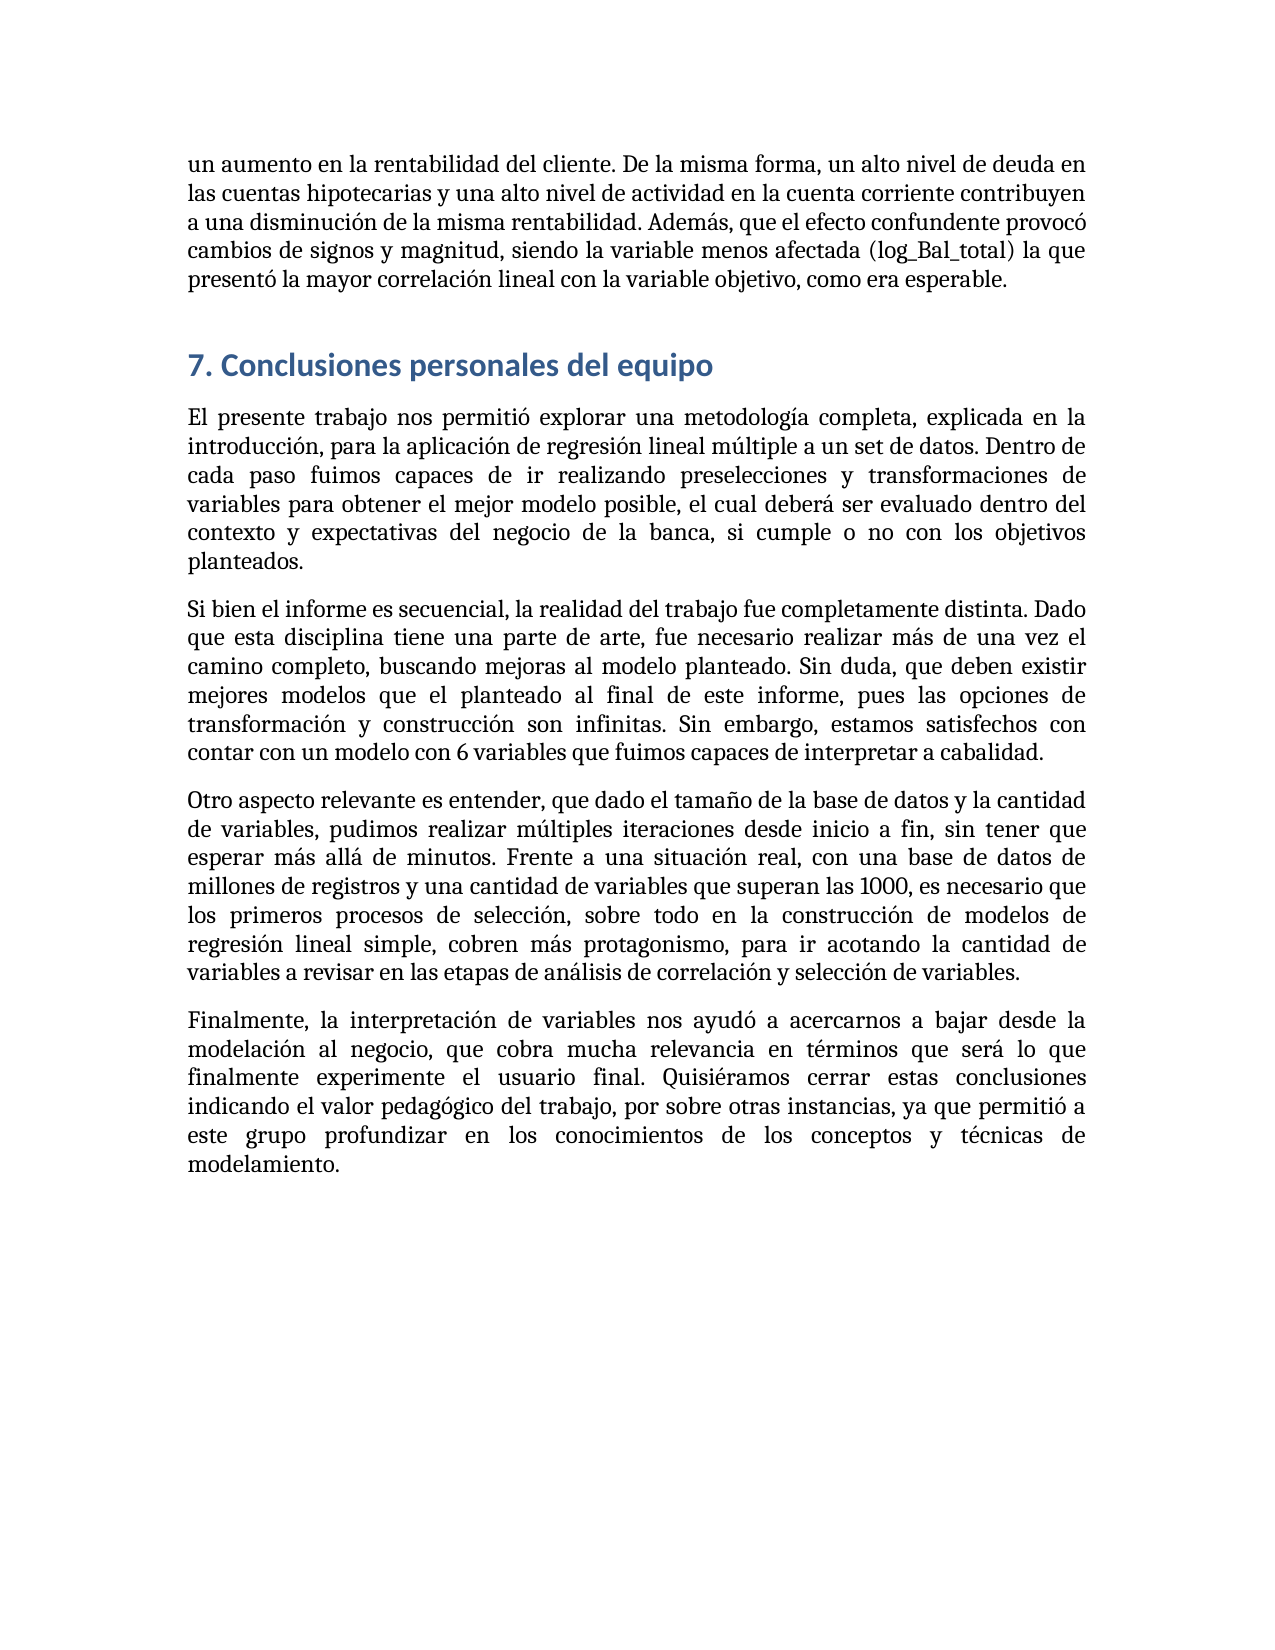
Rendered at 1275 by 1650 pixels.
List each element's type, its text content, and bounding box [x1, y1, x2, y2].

subtitle 7. Conclusiones personales del equipo [187, 344, 1087, 384]
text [187, 150, 1087, 294]
text Si bien el informe es secuencial, la realidad del trabajo fue completamente distinta. Dado que esta disciplina tiene una parte de arte, fue necesario realizar más de una vez el camino completo, buscando mejoras al modelo planteado. Sin duda, que deben existir mejores modelos que el planteado al final de este informe, pues las opciones de transformación y construcción son infinitas. Sin embargo, estamos satisfechos con contar con un modelo con 6 variables que fuimos capaces de interpretar a cabalidad. [187, 594, 1087, 767]
text Finalmente, la interpretación de variables nos ayudó a acercarnos a bajar desde la modelación al negocio, que cobra mucha relevancia en términos que será lo que finalmente experimente el usuario final. Quisiéramos cerrar estas conclusiones indicando el valor pedagógico del trabajo, por sobre otras instancias, ya que permitió a este grupo profundizar en los conocimientos de los conceptos y técnicas de modelamiento. [187, 1006, 1087, 1178]
text Otro aspecto relevante es entender, que dado el tamaño de la base de datos y la cantidad de variables, pudimos realizar múltiples iteraciones desde inicio a fin, sin tener que esperar más allá de minutos. Frente a una situación real, con una base de datos de millones de registros y una cantidad de variables que superan las 1000, es necesario que los primeros procesos de selección, sobre todo en la construcción de modelos de regresión lineal simple, cobren más protagonismo, para ir acotando la cantidad de variables a revisar en las etapas de análisis de correlación y selección de variables. [187, 786, 1087, 987]
text El presente trabajo nos permitió explorar una metodología completa, explicada en la introducción, para la aplicación de regresión lineal múltiple a un set de datos. Dentro de cada paso fuimos capaces de ir realizando preselecciones y transformaciones de variables para obtener el mejor modelo posible, el cual deberá ser evaluado dentro del contexto y expectativas del negocio de la banca, si cumple o no con los objetivos planteados. [187, 403, 1087, 576]
